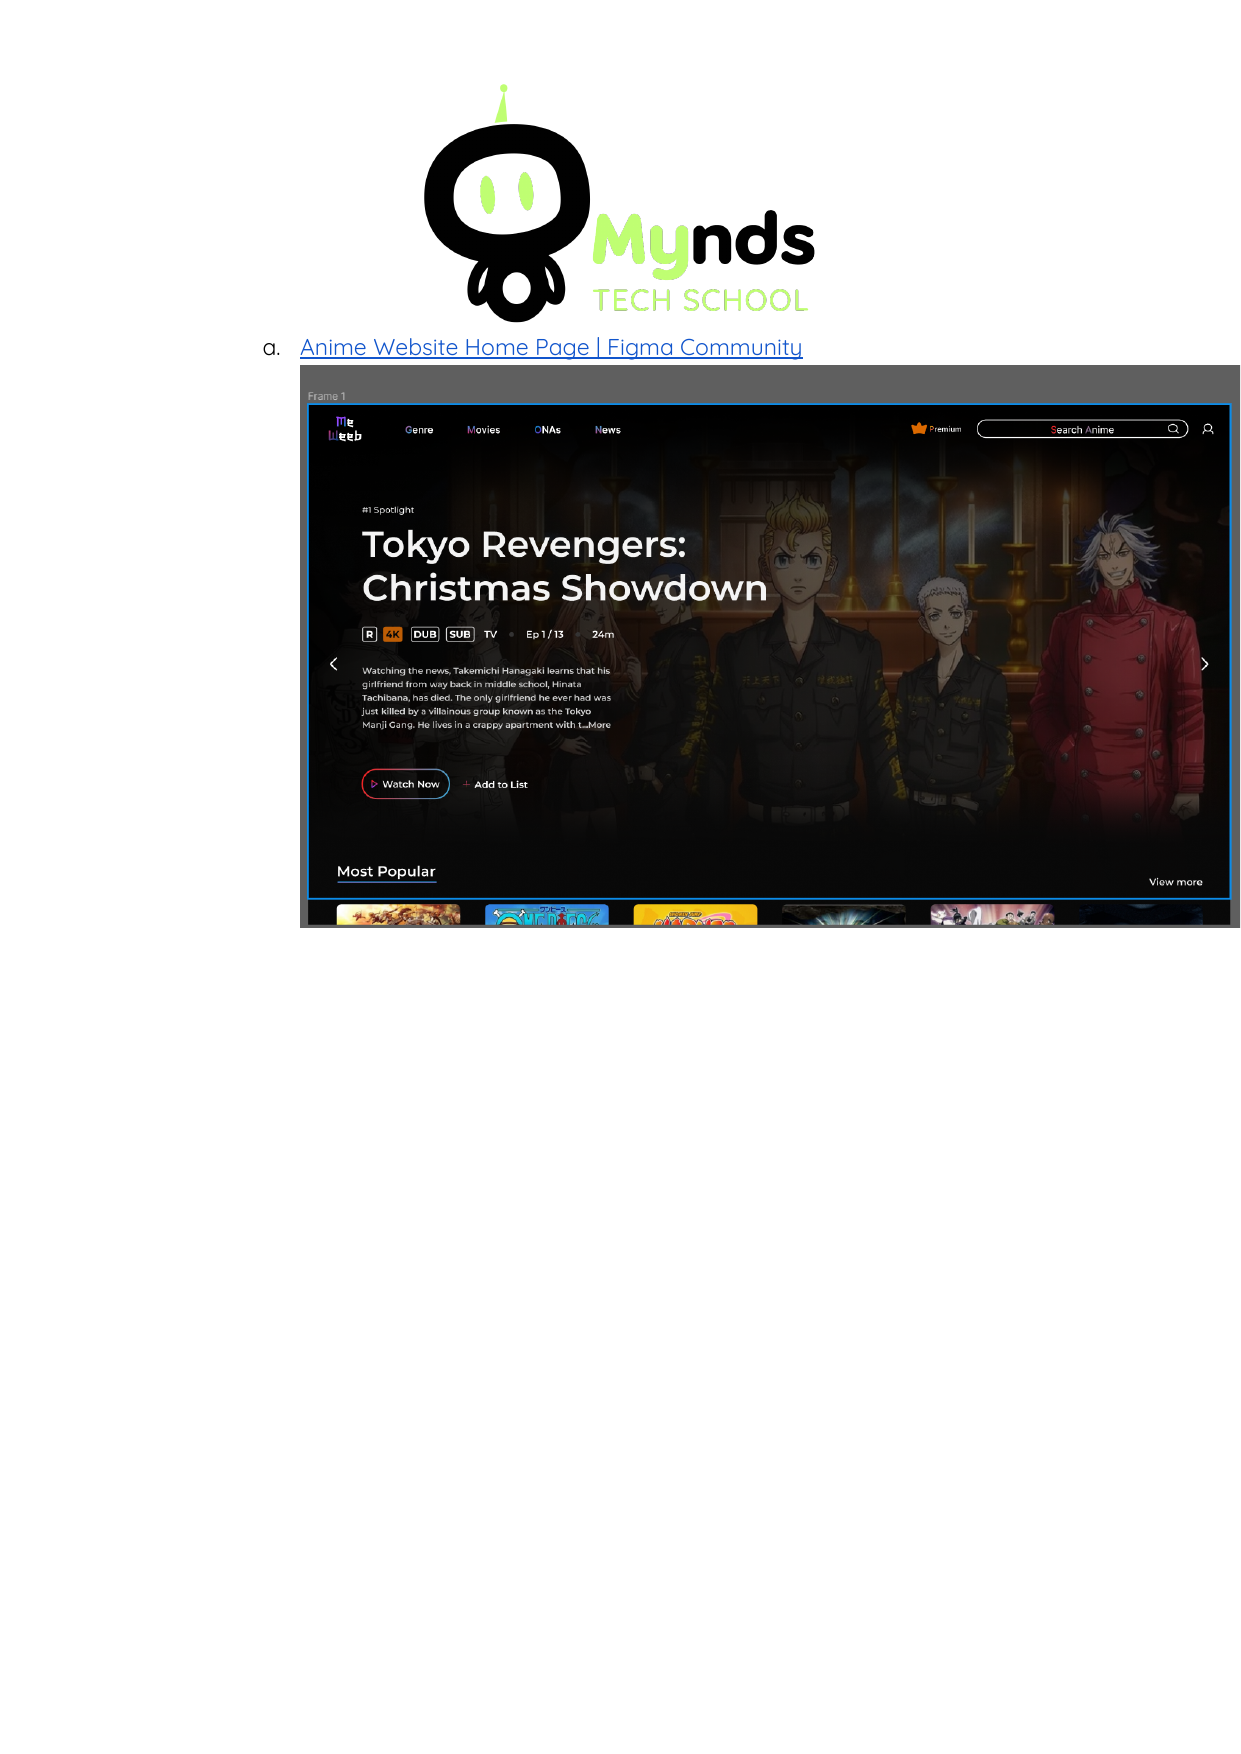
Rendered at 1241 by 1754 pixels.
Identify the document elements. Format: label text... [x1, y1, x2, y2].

picture [415, 75, 825, 329]
picture [300, 365, 1241, 928]
